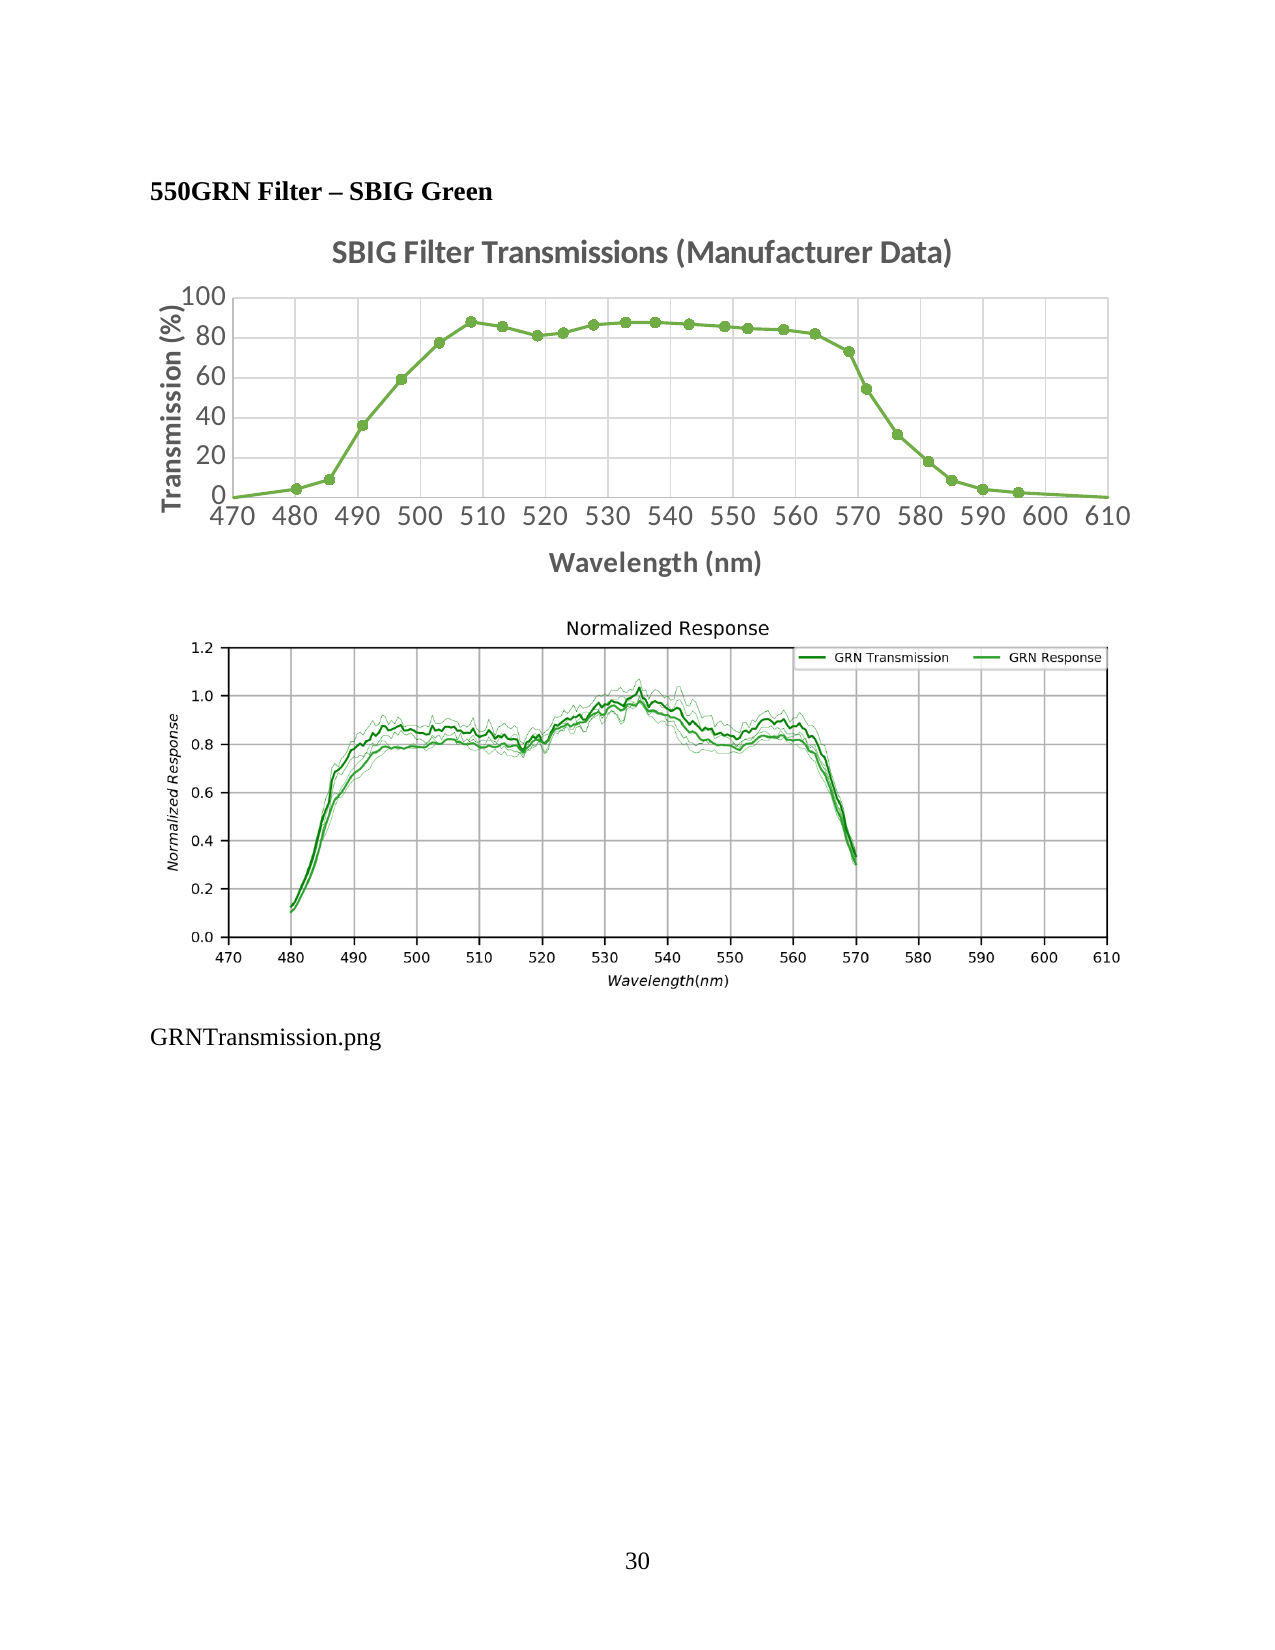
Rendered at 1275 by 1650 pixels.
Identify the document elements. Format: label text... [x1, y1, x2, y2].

subtitle 550GRN Filter – SBIG Green [150, 175, 1125, 206]
text GRNTransmission.png [150, 1022, 1125, 1050]
picture [150, 617, 1125, 993]
